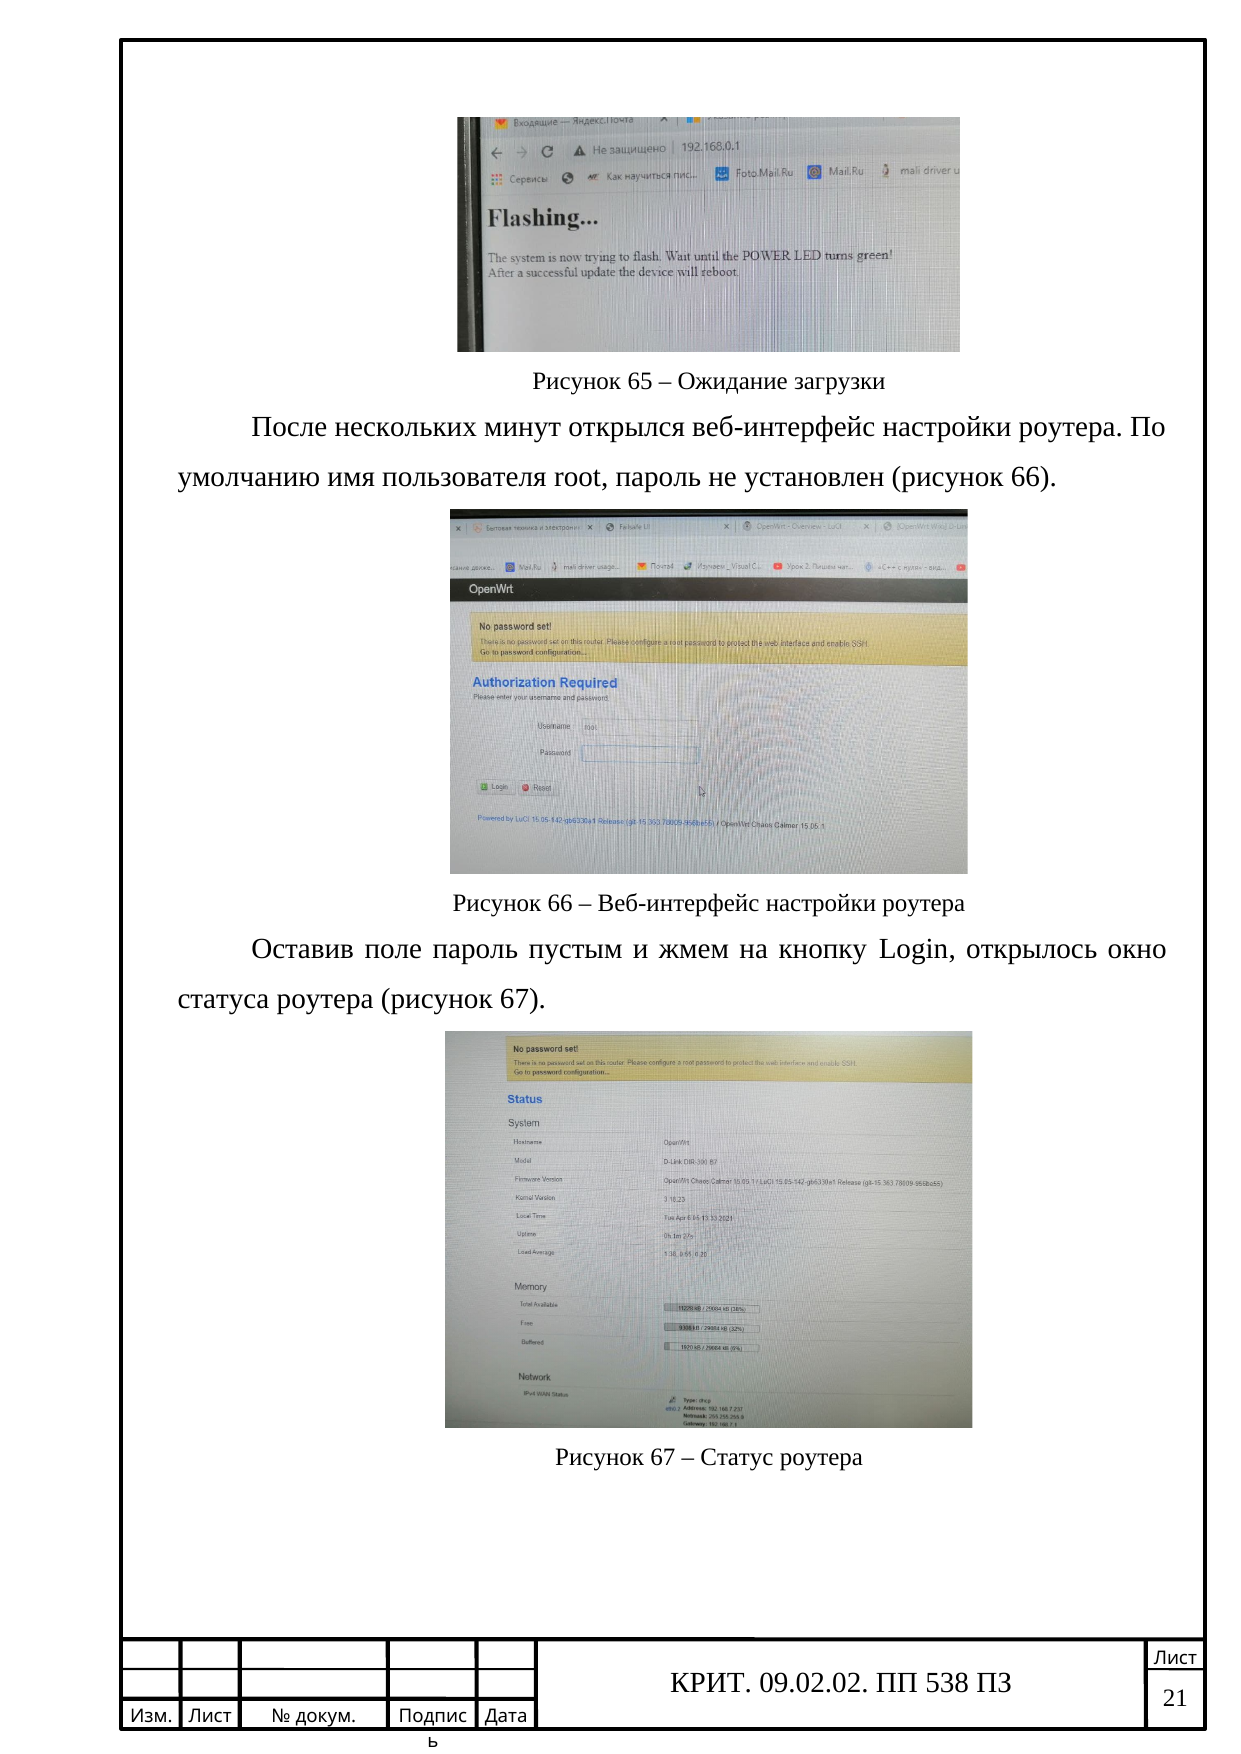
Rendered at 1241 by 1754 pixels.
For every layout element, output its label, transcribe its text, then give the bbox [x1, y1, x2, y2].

text Рисунок 67 – Статус роутера [177, 1442, 1167, 1471]
text Рисунок 65 – Ожидание загрузки [177, 366, 1167, 395]
picture [445, 1031, 973, 1428]
picture [450, 509, 968, 874]
text Рисунок 66 – Веб-интерфейс настройки роутера [177, 888, 1167, 917]
text После нескольких минут открылся веб-интерфейс настройки роутера. По умолчанию имя пользователя root, пароль не установлен (рисунок 66). [177, 409, 1167, 493]
text Оставив поле пароль пустым и жмем на кнопку Login, открылось окно статуса роутера (рисунок 67). [177, 931, 1167, 1015]
picture [457, 117, 960, 352]
